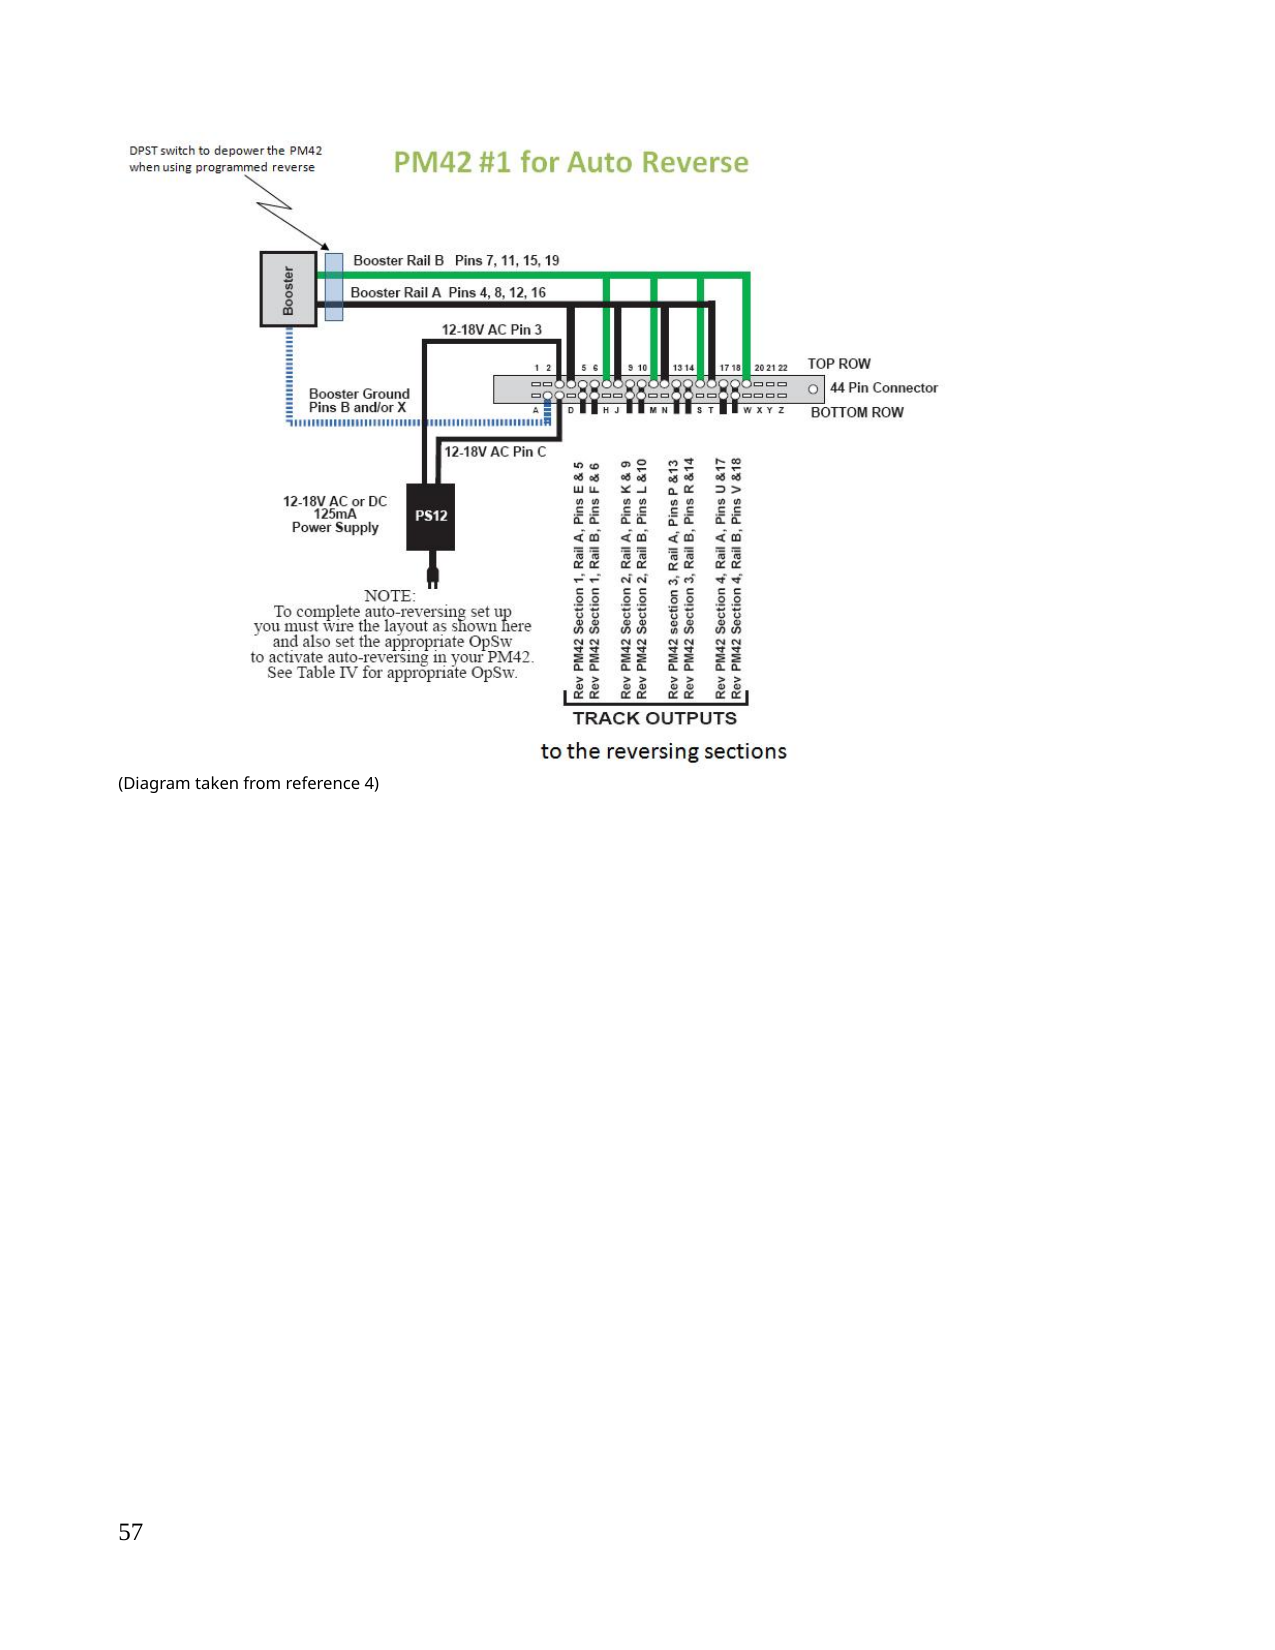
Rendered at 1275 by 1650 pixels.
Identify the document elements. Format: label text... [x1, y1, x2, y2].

text (Diagram taken from reference 4) [118, 772, 1157, 794]
picture [118, 132, 977, 772]
